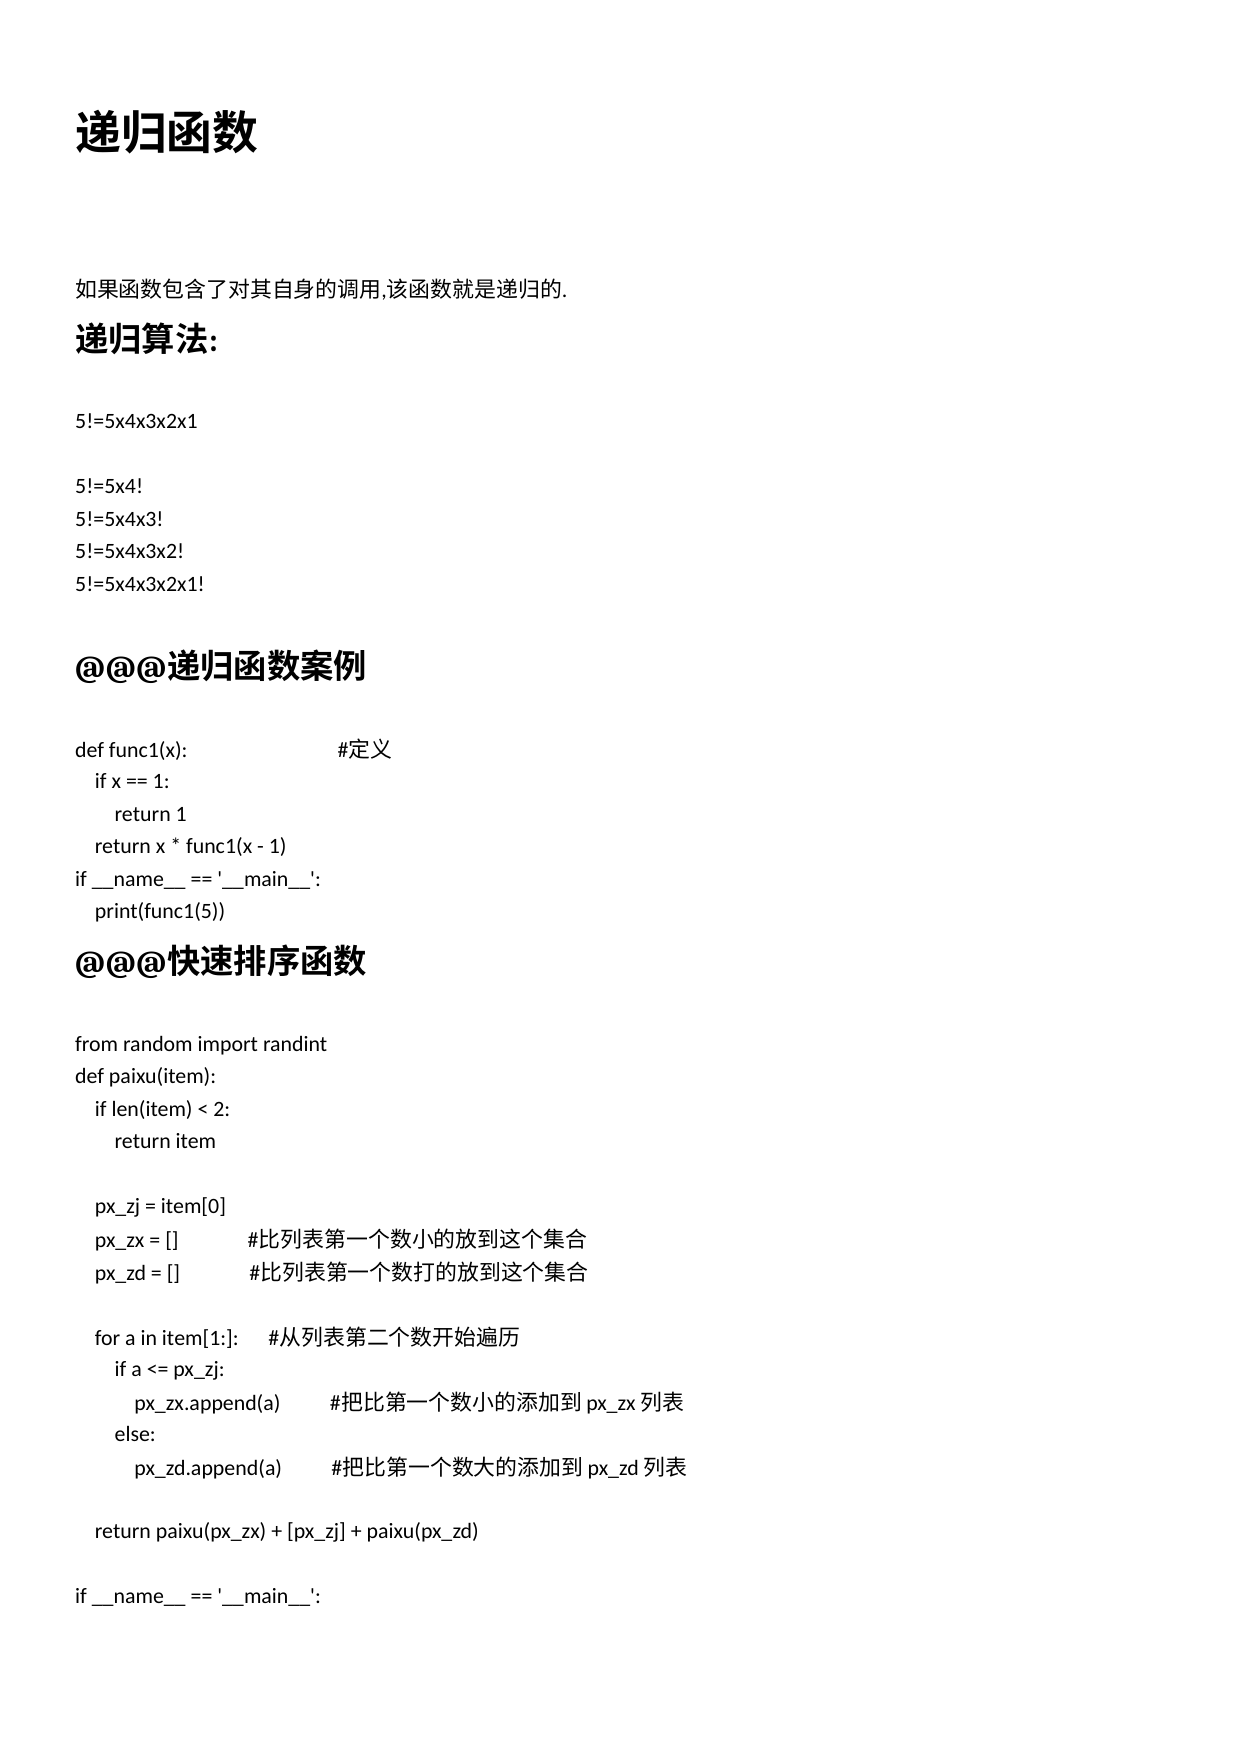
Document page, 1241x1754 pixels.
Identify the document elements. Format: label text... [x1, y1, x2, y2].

text return item [75, 1124, 1165, 1157]
text def func1(x): #定义 [75, 732, 1165, 764]
text if __name__ == '__main__': [75, 862, 1165, 894]
text 5!=5x4x3x2x1! [75, 567, 1165, 599]
subtitle 递归函数 [75, 81, 1165, 178]
text from random import randint [75, 1027, 1165, 1059]
text 如果函数包含了对其自身的调用,该函数就是递归的. [75, 272, 1165, 304]
text px_zd.append(a) #把比第一个数大的添加到px_zd列表 [75, 1449, 1165, 1482]
subtitle @@@递归函数案例 [75, 632, 1165, 697]
text 5!=5x4x3! [75, 502, 1165, 534]
text return x * func1(x - 1) [75, 829, 1165, 862]
text 5!=5x4x3x2! [75, 534, 1165, 567]
text else: [75, 1417, 1165, 1449]
subtitle @@@快速排序函数 [75, 927, 1165, 992]
text for a in item[1:]: #从列表第二个数开始遍历 [75, 1319, 1165, 1352]
text return paixu(px_zx) + [px_zj] + paixu(px_zd) [75, 1514, 1165, 1547]
text return 1 [75, 797, 1165, 829]
text if len(item) < 2: [75, 1092, 1165, 1124]
text if a <= px_zj: [75, 1352, 1165, 1384]
text if __name__ == '__main__': [75, 1579, 1165, 1612]
subtitle 递归算法: [75, 304, 1165, 369]
text px_zx = [] #比列表第一个数小的放到这个集合 [75, 1222, 1165, 1254]
text print(func1(5)) [75, 894, 1165, 927]
text px_zj = item[0] [75, 1189, 1165, 1222]
text px_zd = [] #比列表第一个数打的放到这个集合 [75, 1254, 1165, 1287]
text px_zx.append(a) #把比第一个数小的添加到px_zx列表 [75, 1384, 1165, 1417]
text 5!=5x4x3x2x1 [75, 404, 1165, 437]
text if x == 1: [75, 764, 1165, 797]
text def paixu(item): [75, 1059, 1165, 1092]
text 5!=5x4! [75, 469, 1165, 502]
